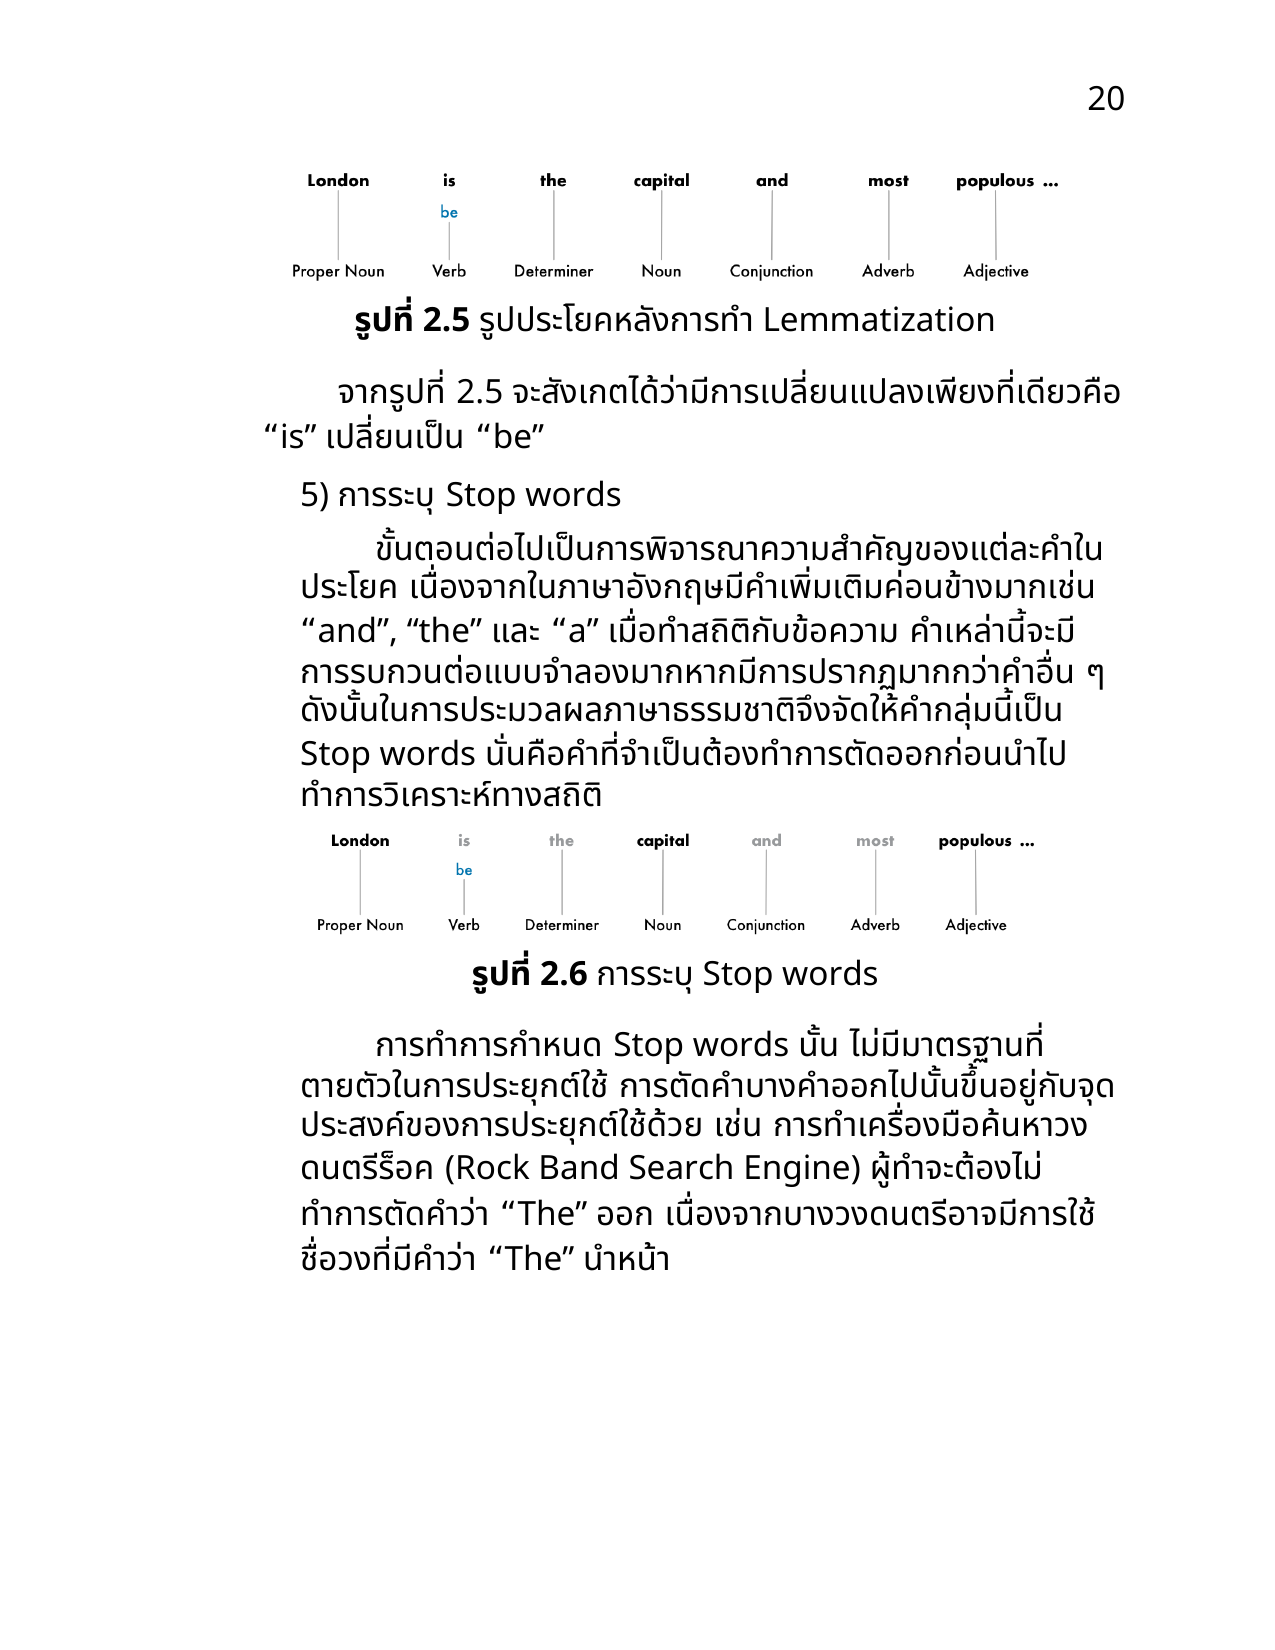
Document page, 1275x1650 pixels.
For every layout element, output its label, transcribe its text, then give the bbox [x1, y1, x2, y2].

text จากรูปที่ 2.5 จะสังเกตได้ว่ามีการเปลี่ยนแปลงเพียงที่เดียวคือ “is” เปลี่ยนเป็น “be” [262, 368, 1125, 458]
picture [316, 826, 1034, 937]
text ขั้นตอนต่อไปเป็นการพิจารณาความสำคัญของแต่ละคำในประโยค เนื่องจากในภาษาอังกฤษมีคำเพิ่มเติมค่อนข้างมากเช่น “and”, “the” และ “a” เมื่อทำสถิติกับข้อความ คำเหล่านี้จะมีการรบกวนต่อแบบจำลองมากหากมีการปรากฏมากกว่าคำอื่น ๆ ดังนั้นในการประมวลผลภาษาธรรมชาติจึงจัดให้คำกลุ่มนี้เป็น Stop words นั่นคือคำที่จำเป็นต้องทำการตัดออกก่อนนำไปทำการวิเคราะห์ทางสถิติ [300, 529, 1125, 814]
picture [291, 165, 1059, 284]
list การระบุ Stop words [300, 471, 1125, 516]
text การทำการกำหนด Stop words นั้น ไม่มีมาตรฐานที่ตายตัวในการประยุกต์ใช้ การตัดคำบางคำออกไปนั้นขึ้นอยู่กับจุดประสงค์ของการประยุกต์ใช้ด้วย เช่น การทำเครื่องมือค้นหาวงดนตรีร็อค (Rock Band Search Engine) ผู้ทำจะต้องไม่ทำการตัดคำว่า “The” ออก เนื่องจากบางวงดนตรีอาจมีการใช้ชื่อวงที่มีคำว่า “The” นำหน้า [300, 1021, 1125, 1280]
